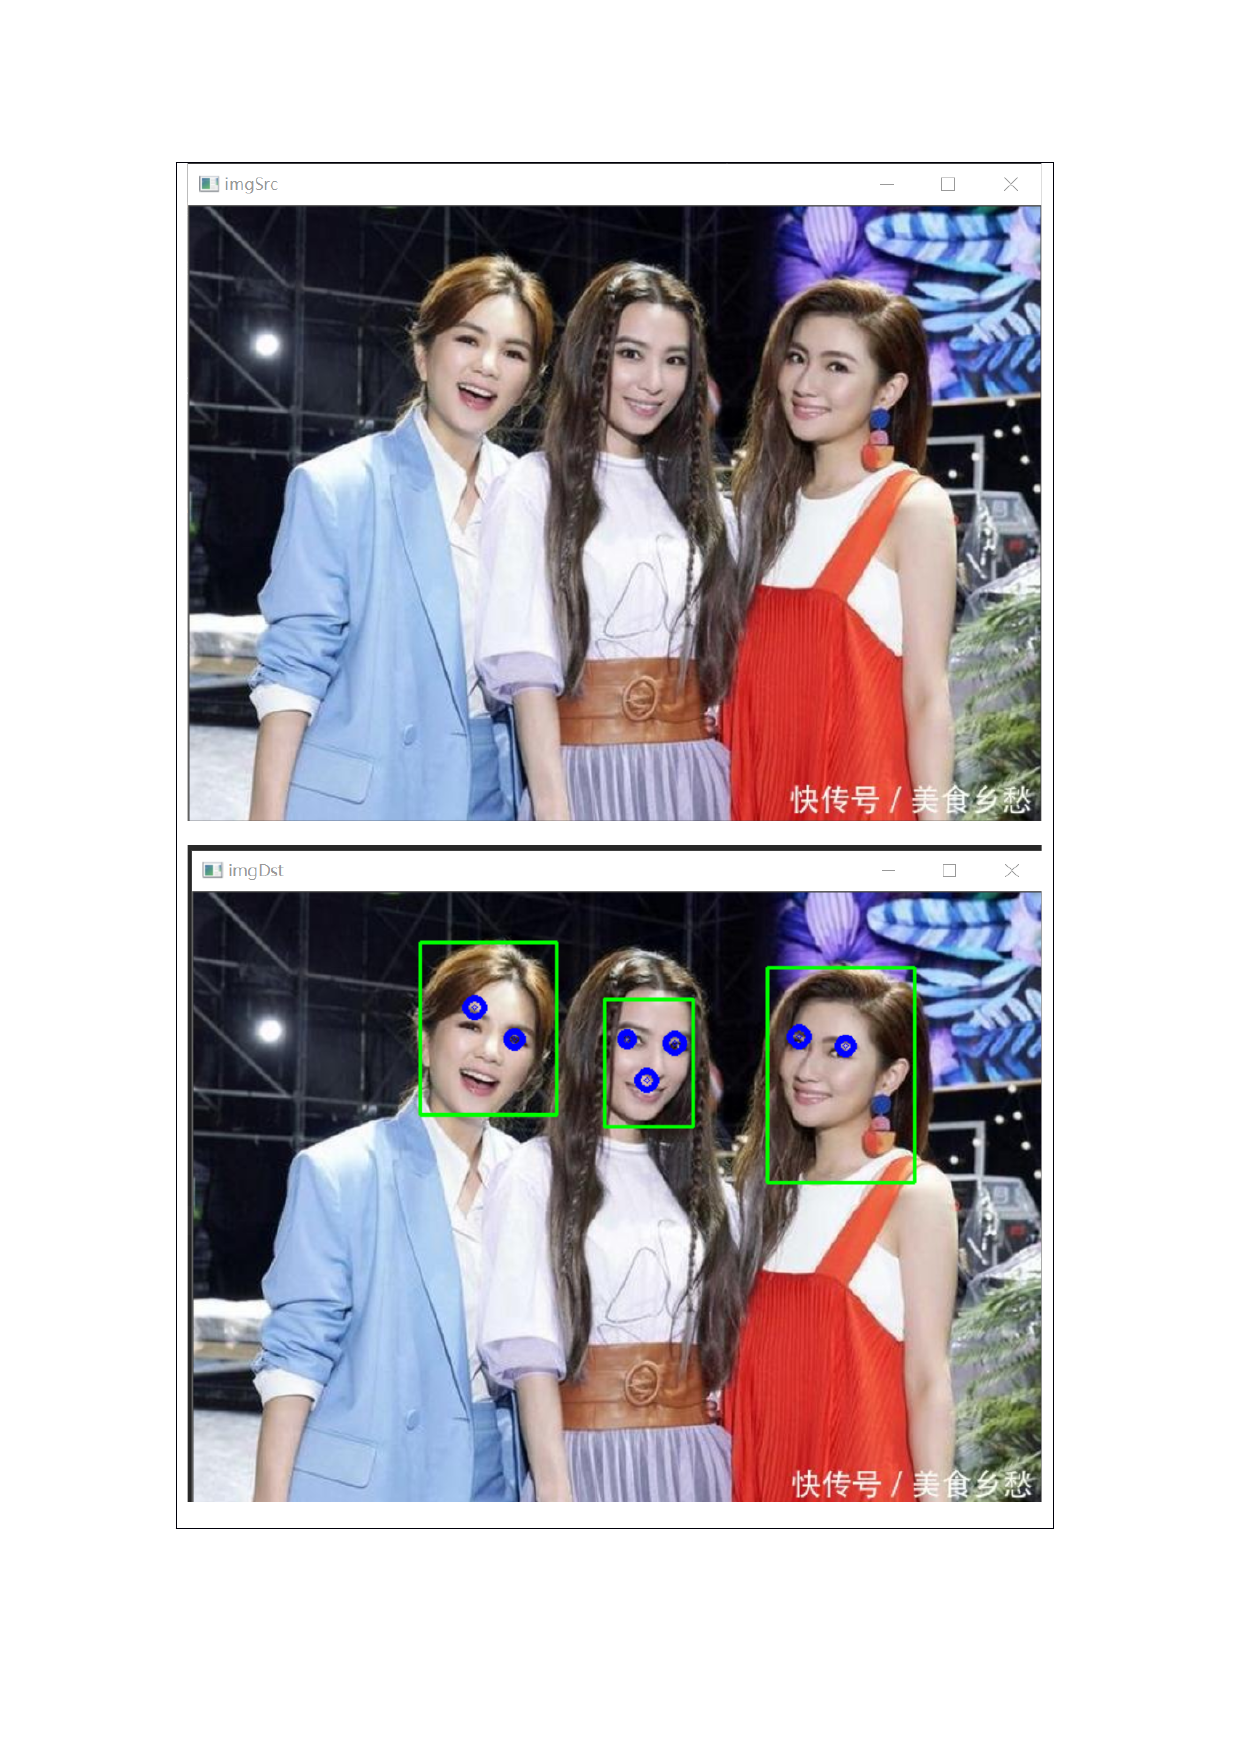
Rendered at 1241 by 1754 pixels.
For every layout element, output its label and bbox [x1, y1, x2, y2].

picture [187, 163, 1042, 821]
table_cell [177, 163, 1053, 1528]
picture [187, 845, 1042, 1502]
